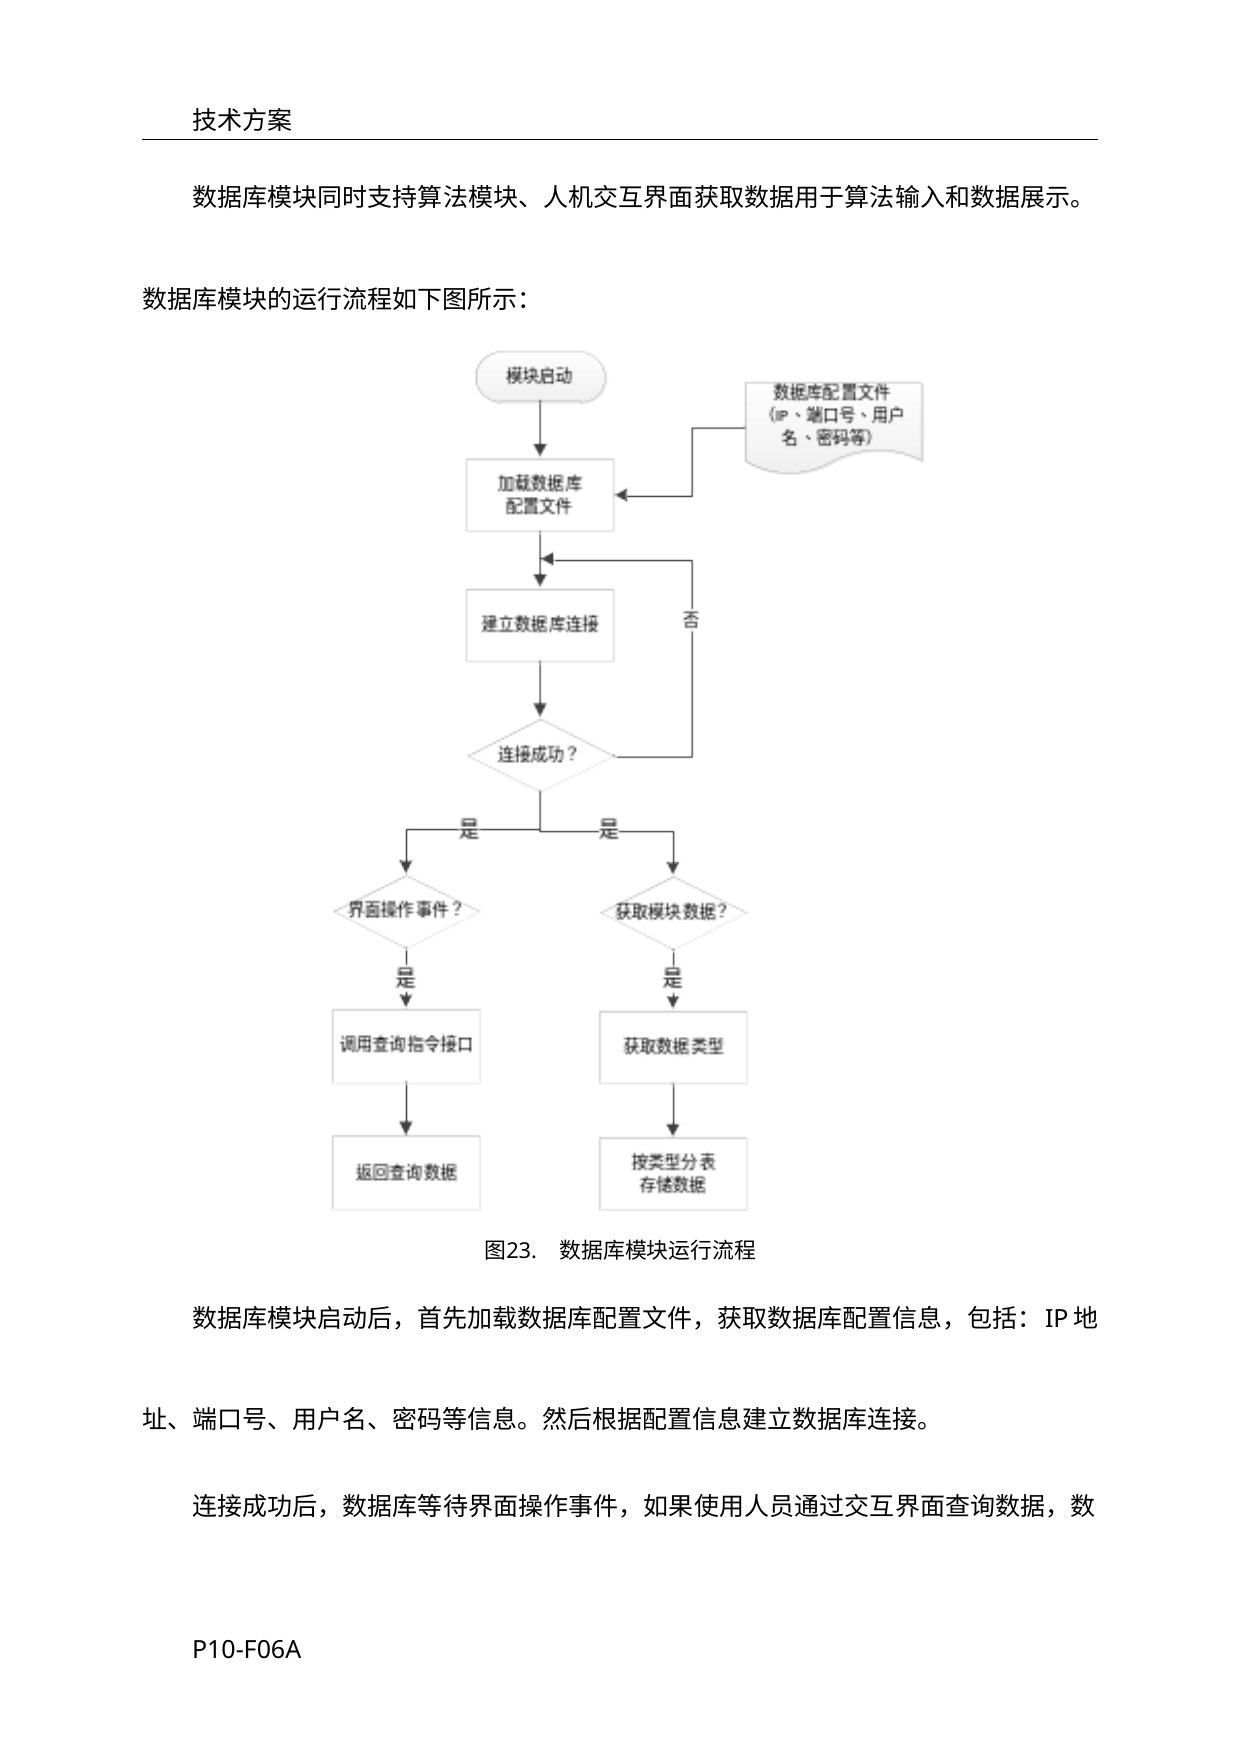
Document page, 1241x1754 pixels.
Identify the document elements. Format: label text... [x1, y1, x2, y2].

text 数据库模块同时支持算法模块、人机交互界面获取数据用于算法输入和数据展示。数据库模块的运行流程如下图所示： [142, 162, 1098, 331]
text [142, 1470, 1098, 1538]
text 数据库模块运行流程 [142, 1232, 1098, 1266]
text 数据库模块启动后，首先加载数据库配置文件，获取数据库配置信息，包括：IP地址、端口号、用户名、密码等信息。然后根据配置信息建立数据库连接。 [142, 1282, 1098, 1452]
